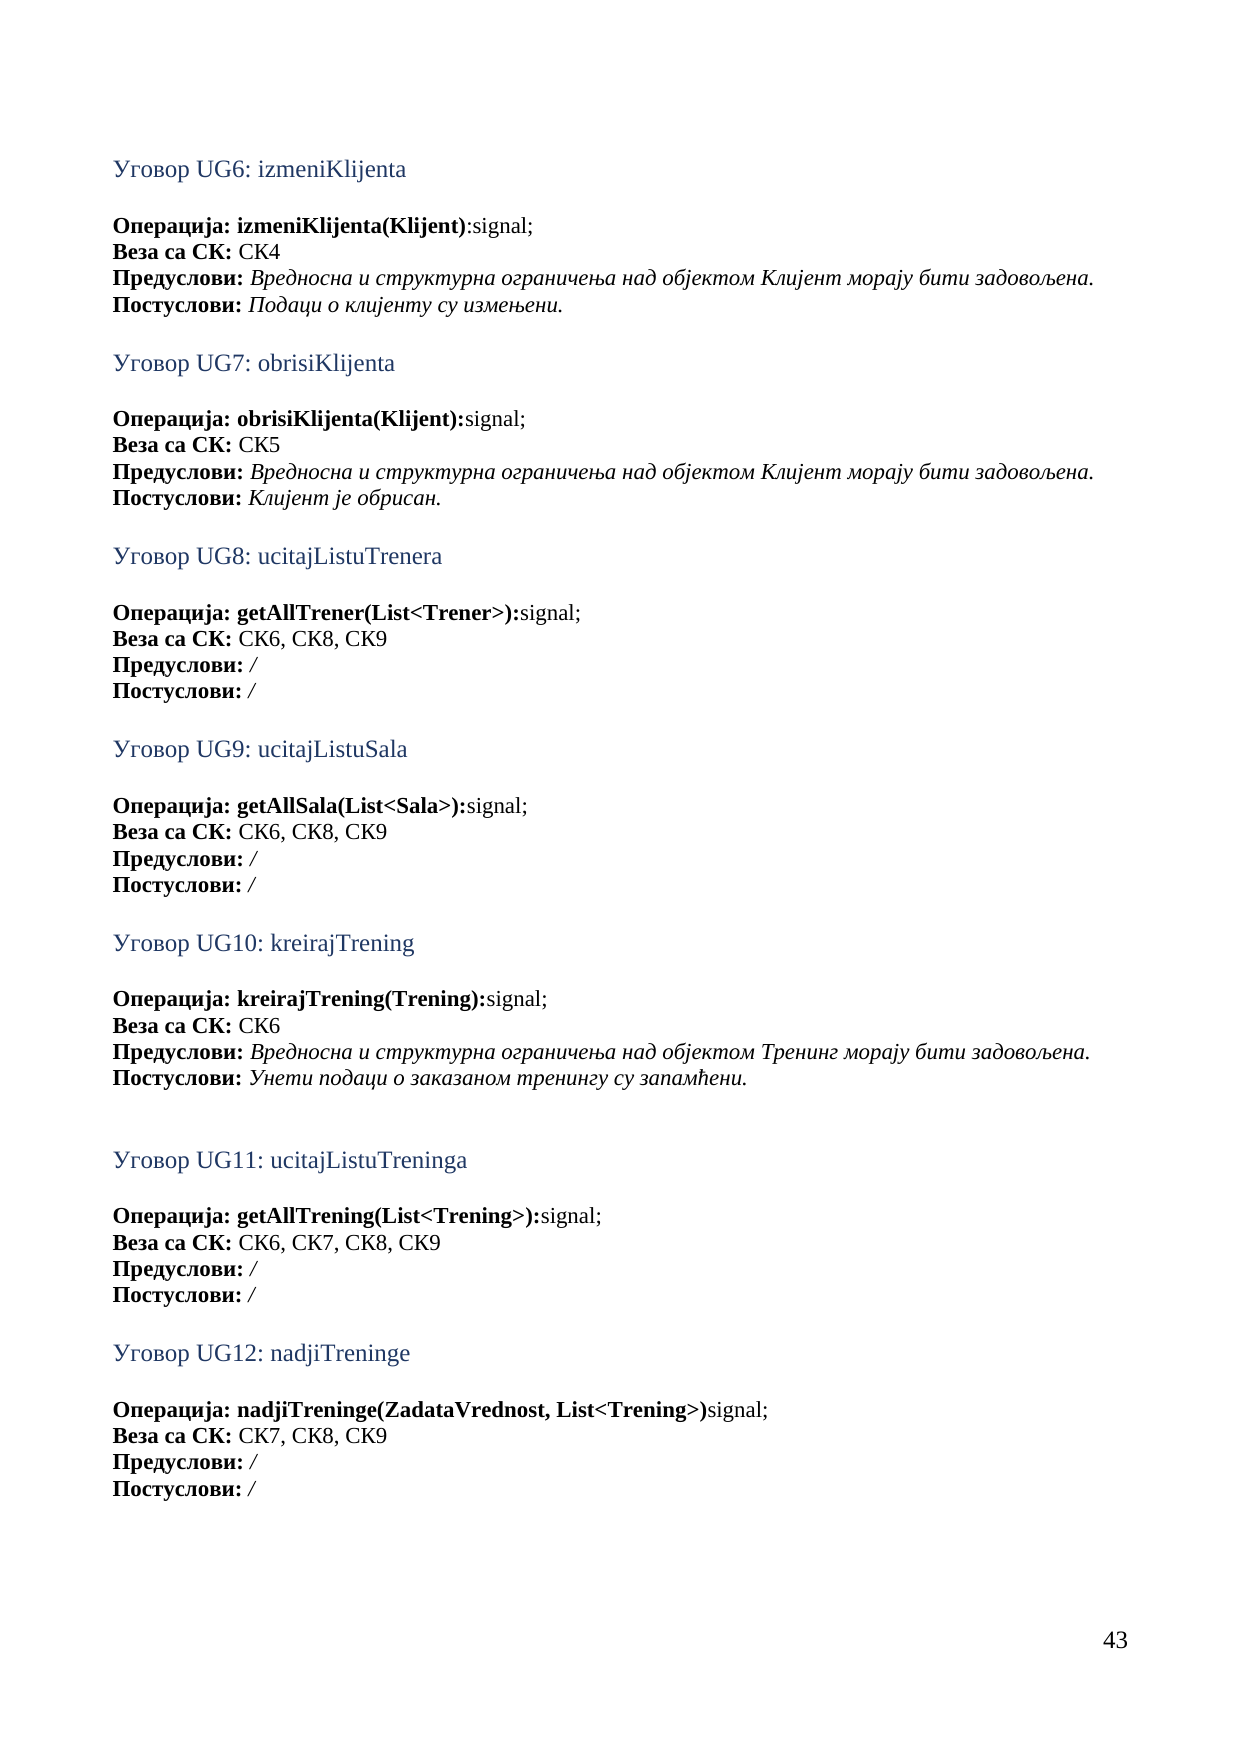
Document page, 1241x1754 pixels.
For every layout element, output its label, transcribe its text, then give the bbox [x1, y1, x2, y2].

text Операција: getAllTrener(List<Trener>):signal; [112, 598, 1128, 625]
subtitle Уговор UG8: ucitajListuTrenera [112, 541, 1128, 570]
text Веза са СК: СК6, СК8, СК9 [112, 625, 1128, 651]
subtitle Уговор UG11: ucitajListuTreninga [112, 1145, 1128, 1173]
text Предуслови: / [112, 651, 1128, 678]
subtitle Уговор UG12: nadjiTreninge [112, 1338, 1128, 1367]
text Операција: getAllTrening(List<Trening>):signal; [112, 1202, 1128, 1228]
text Предуслови: / [112, 845, 1128, 871]
text Постуслови: / [112, 1475, 1128, 1501]
text Операција: getAllSala(List<Sala>):signal; [112, 792, 1128, 818]
text Постуслови: / [112, 1281, 1128, 1308]
text Постуслови: Подаци о клијенту су измењени. [112, 291, 1128, 317]
text Предуслови: / [112, 1255, 1128, 1281]
text Предуслови: Вредносна и структурна ограничења над објектом Клијент морају бити задовољена. [112, 458, 1128, 484]
text Веза са СК: СК6, СК8, СК9 [112, 818, 1128, 845]
text Операција: kreirajTrening(Trening):signal; [112, 985, 1128, 1012]
text Предуслови: Вредносна и структурна ограничења над објектом Тренинг морају бити задовољена. [112, 1038, 1128, 1064]
text Веза са СК: СК7, СК8, СК9 [112, 1422, 1128, 1448]
text Постуслови: Унети подаци о заказаном тренингу су запамћени. [112, 1064, 1128, 1091]
text Веза са СК: СК5 [112, 431, 1128, 458]
text Веза са СК: СК6 [112, 1012, 1128, 1038]
subtitle Уговор UG9: ucitajListuSala [112, 734, 1128, 763]
text Постуслови: Клијент је обрисан. [112, 484, 1128, 511]
text Операција: izmeniKlijenta(Klijent):signal; [112, 212, 1128, 238]
text Постуслови: / [112, 871, 1128, 897]
text Постуслови: / [112, 678, 1128, 704]
text Веза са СК: СК6, СК7, СК8, СК9 [112, 1228, 1128, 1255]
text Веза са СК: СК4 [112, 238, 1128, 264]
text Операција: nadjiTreninge(ZadataVrednost, List<Trening>)signal; [112, 1396, 1128, 1422]
text Предуслови: Вредносна и структурна ограничења над објектом Клијент морају бити задовољена. [112, 264, 1128, 291]
subtitle Уговор UG7: obrisiKlijenta [112, 348, 1128, 376]
text Предуслови: / [112, 1448, 1128, 1475]
subtitle Уговор UG6: izmeniKlijenta [112, 154, 1128, 183]
subtitle Уговор UG10: kreirajTrening [112, 928, 1128, 957]
text Операција: obrisiKlijenta(Klijent):signal; [112, 405, 1128, 431]
